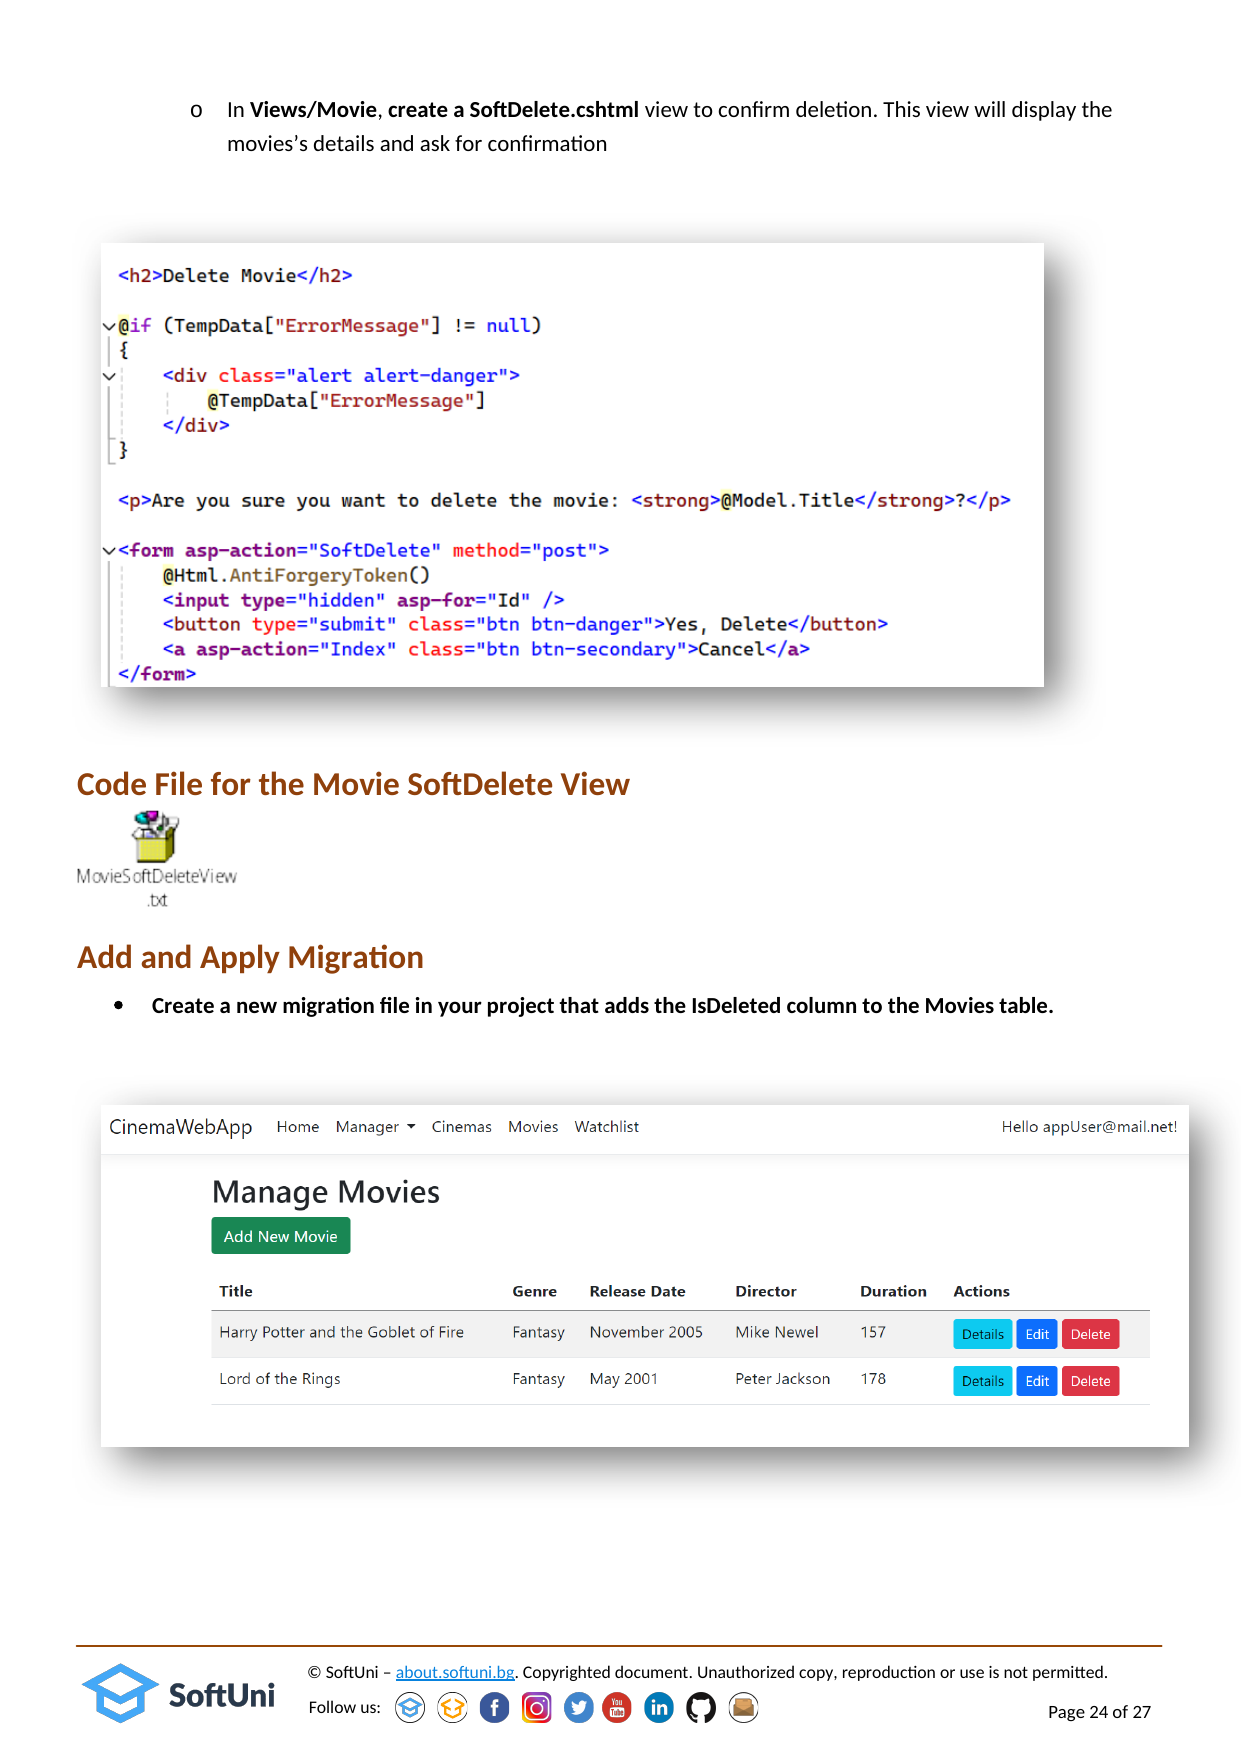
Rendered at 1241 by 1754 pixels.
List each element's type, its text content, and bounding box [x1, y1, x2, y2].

picture [395, 1692, 425, 1723]
picture [658, 1705, 667, 1714]
list Create a new migration file in your project that adds the IsDeleted column to the Movies table. [114, 991, 1163, 1019]
picture [75, 1658, 281, 1729]
picture [644, 1692, 653, 1701]
subtitle Code File for the Movie SoftDelete View [77, 763, 1163, 917]
picture [728, 1692, 759, 1723]
list In Views/Movie, create a SoftDelete.cshtml view to confirm deletion. This view will display the movies’s details and ask for confirmation [189, 95, 1163, 157]
picture [101, 243, 1044, 687]
picture [665, 1692, 674, 1701]
picture [644, 1714, 653, 1723]
picture [665, 1714, 674, 1723]
picture [101, 1105, 1189, 1447]
picture [437, 1692, 468, 1723]
picture [686, 1692, 716, 1723]
subtitle Add and Apply Migration [77, 936, 1163, 976]
picture [564, 1692, 594, 1723]
picture [479, 1692, 510, 1723]
picture [602, 1692, 632, 1723]
picture [522, 1692, 552, 1723]
